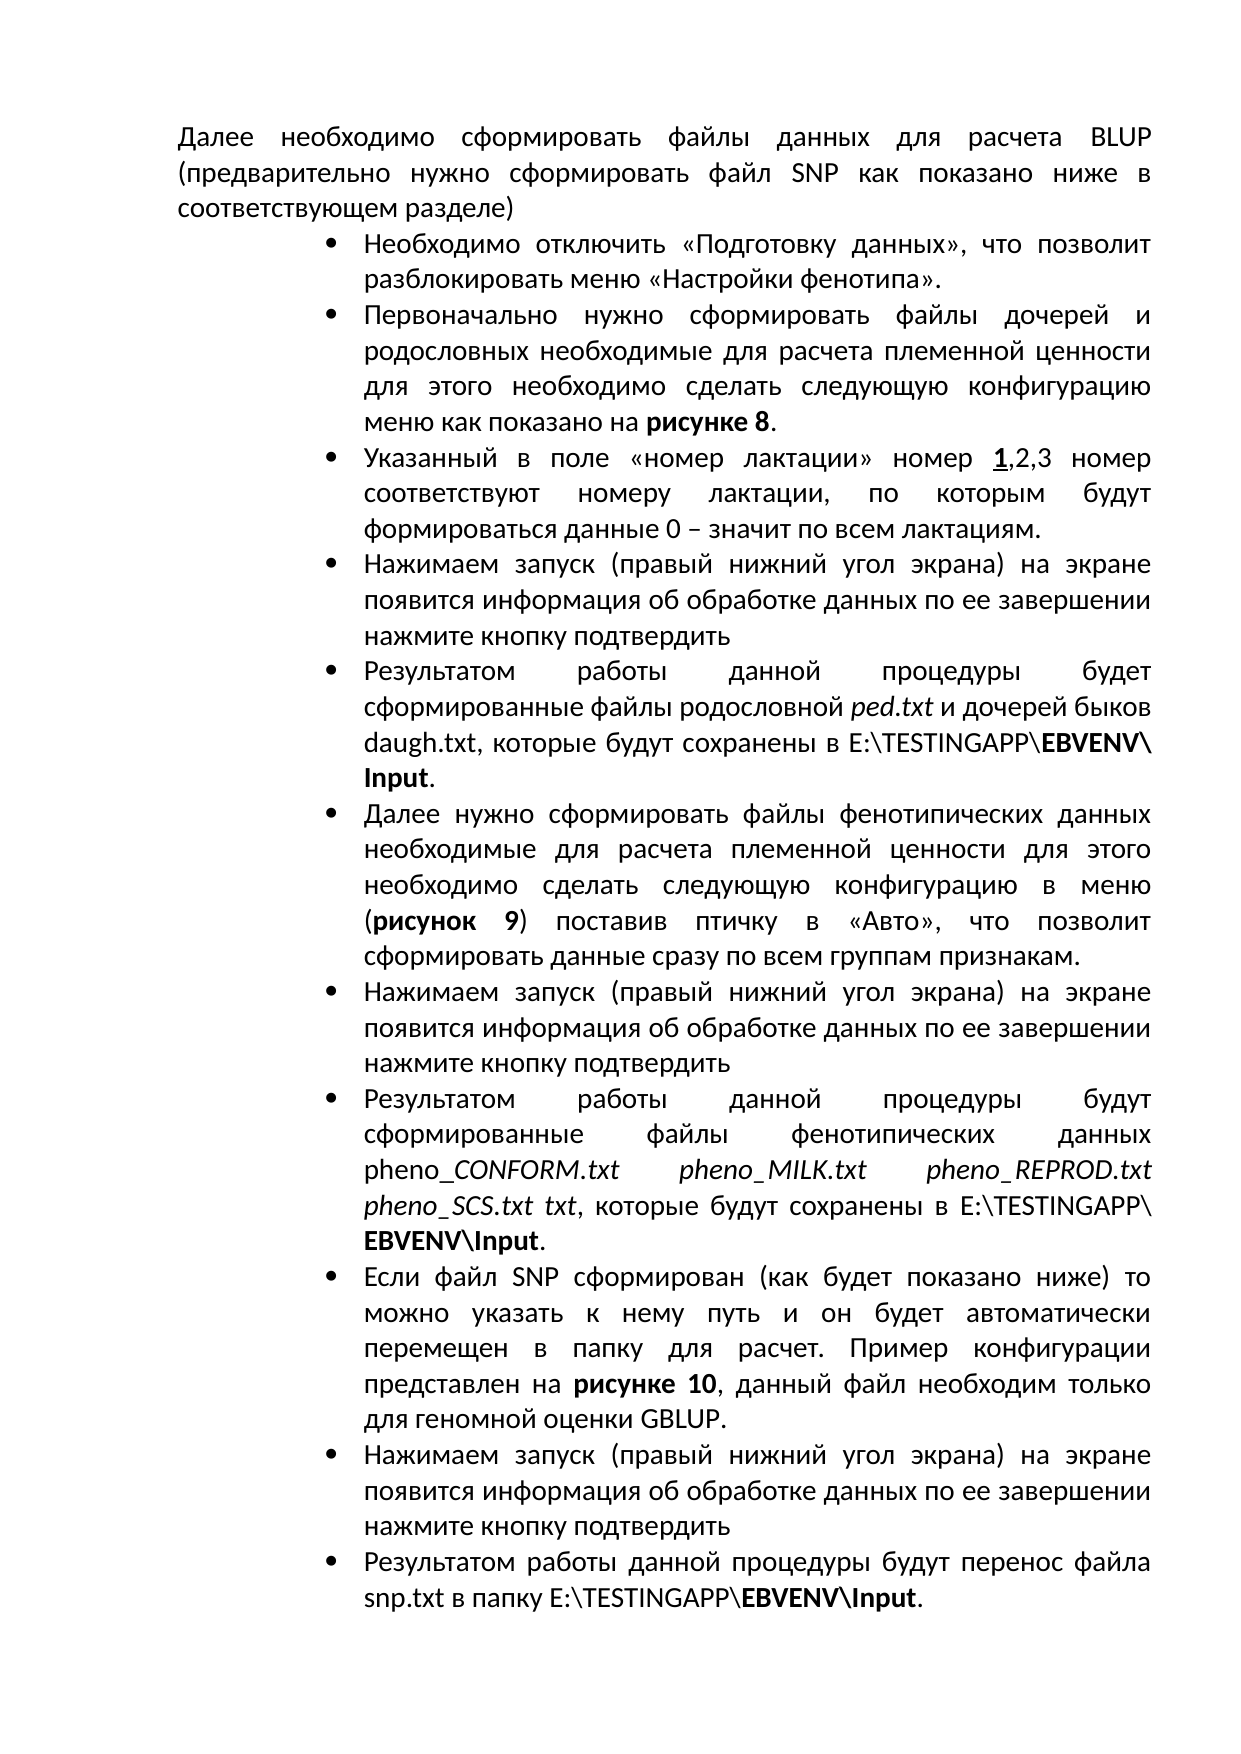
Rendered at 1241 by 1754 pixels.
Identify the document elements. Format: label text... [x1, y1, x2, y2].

list Результатом работы данной процедуры будут перенос файла snp.txt в папку E:\TESTINGAPP\EBVENV\Input. [326, 1543, 1152, 1614]
list Нажимаем запуск (правый нижний угол экрана) на экране появится информация об обработке данных по ее завершении нажмите кнопку подтвердить [326, 546, 1152, 652]
list Далее нужно сформировать файлы фенотипических данных необходимые для расчета племенной ценности для этого необходимо сделать следующую конфигурацию в меню (рисунок 9) поставив птичку в «Авто», что позволит сформировать данные сразу по всем группам признакам. [326, 795, 1152, 973]
list Нажимаем запуск (правый нижний угол экрана) на экране появится информация об обработке данных по ее завершении нажмите кнопку подтвердить [326, 1436, 1152, 1543]
list Если файл SNP сформирован (как будет показано ниже) то можно указать к нему путь и он будет автоматически перемещен в папку для расчет. Пример конфигурации представлен на рисунке 10, данный файл необходим только для геномной оценки GBLUP. [326, 1258, 1152, 1436]
list Необходимо отключить «Подготовку данных», что позволит разблокировать меню «Настройки фенотипа». [326, 225, 1152, 296]
list Указанный в поле «номер лактации» номер 1,2,3 номер соответствуют номеру лактации, по которым будут формироваться данные 0 – значит по всем лактациям. [326, 439, 1152, 546]
list Первоначально нужно сформировать файлы дочерей и родословных необходимые для расчета племенной ценности для этого необходимо сделать следующую конфигурацию меню как показано на рисунке 8. [326, 296, 1152, 439]
list Результатом работы данной процедуры будут сформированные файлы фенотипических данных pheno_CONFORM.txt pheno_MILK.txt pheno_REPROD.txt pheno_SCS.txt txt, которые будут сохранены в E:\TESTINGAPP\EBVENV\Input. [326, 1080, 1152, 1258]
list Результатом работы данной процедуры будет сформированные файлы родословной ped.txt и дочерей быков daugh.txt, которые будут сохранены в E:\TESTINGAPP\EBVENV\Input. [326, 652, 1152, 795]
list Нажимаем запуск (правый нижний угол экрана) на экране появится информация об обработке данных по ее завершении нажмите кнопку подтвердить [326, 973, 1152, 1080]
text Далее необходимо сформировать файлы данных для расчета BLUP (предварительно нужно сформировать файл SNP как показано ниже в соответствующем разделе) [177, 118, 1152, 225]
